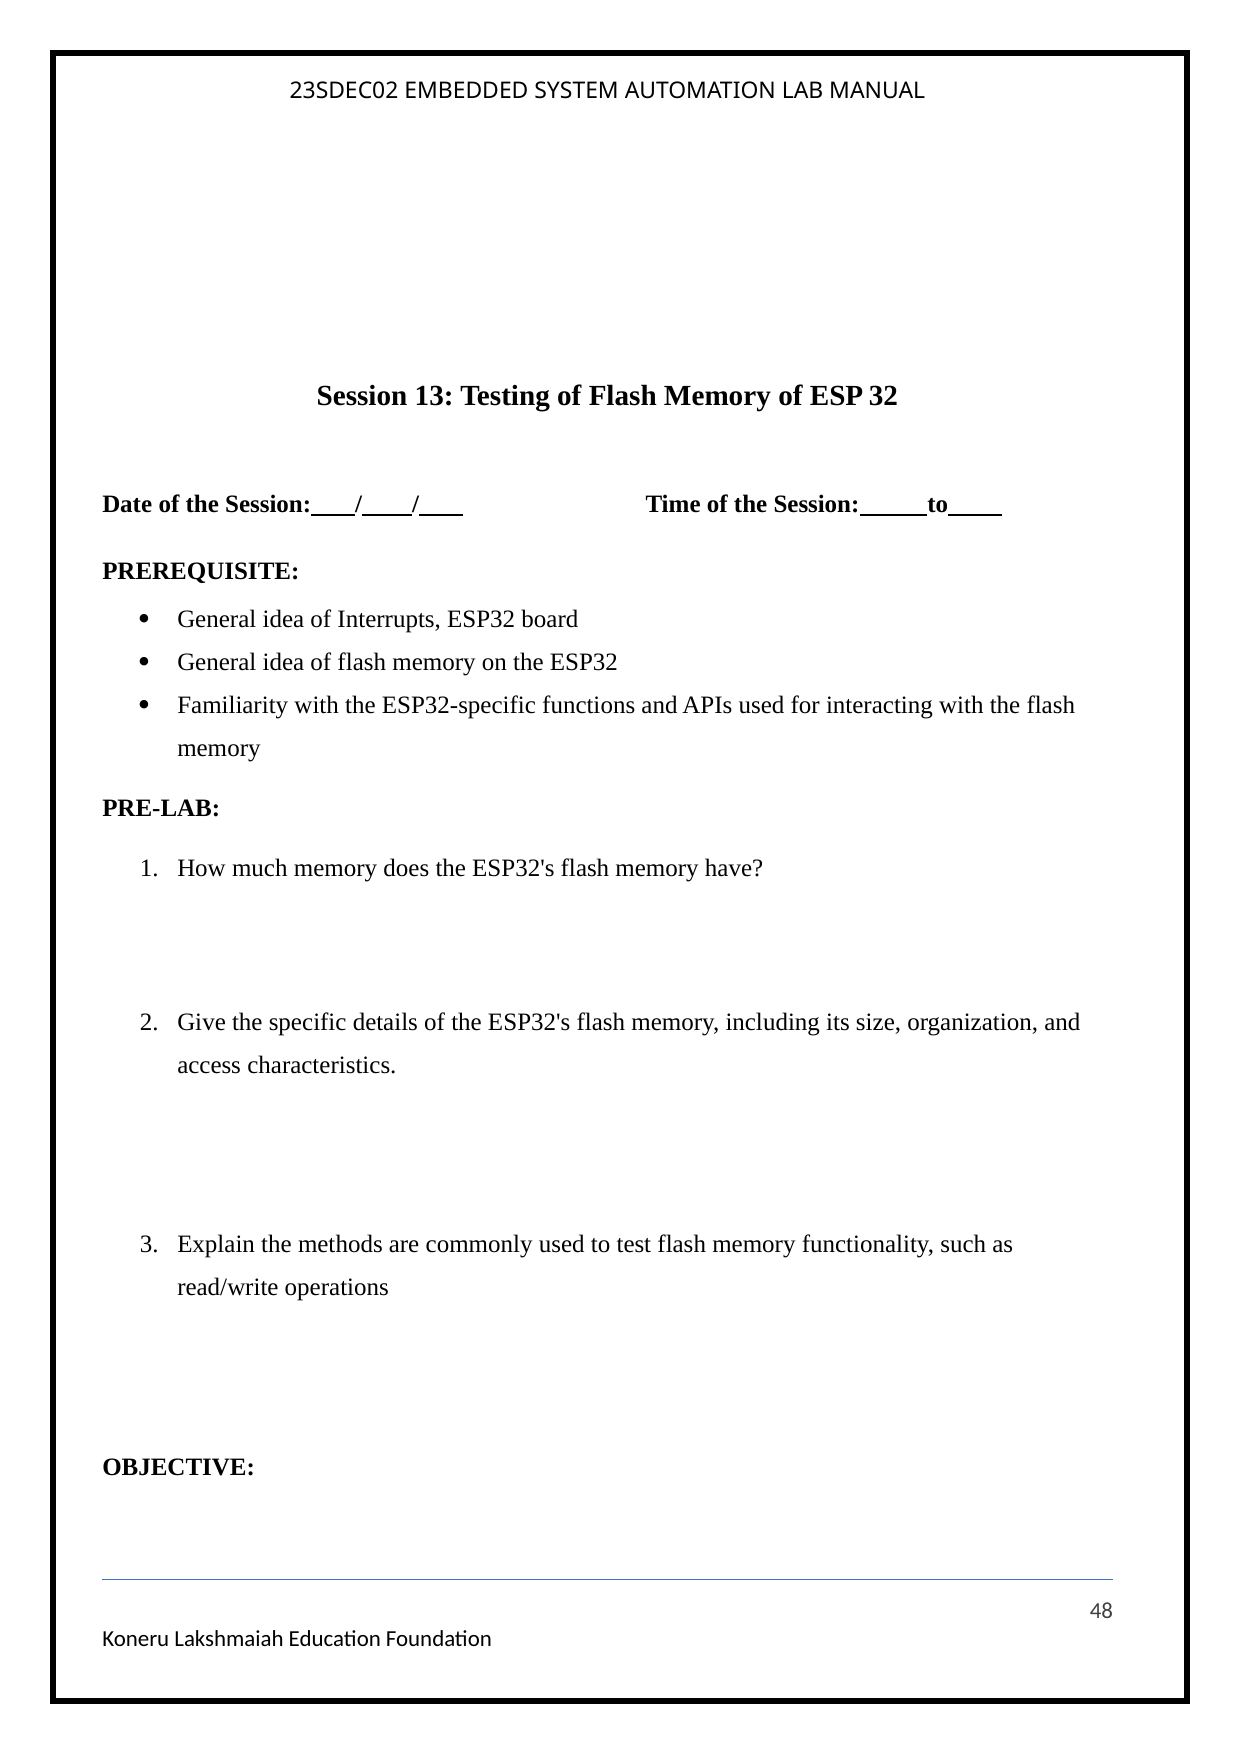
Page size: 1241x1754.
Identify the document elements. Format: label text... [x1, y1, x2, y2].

list How much memory does the ESP32's flash memory have? [139, 853, 1088, 881]
list General idea of Interrupts, ESP32 board [139, 604, 1113, 632]
list Familiarity with the ESP32-specific functions and APIs used for interacting with the flash memory [139, 690, 1113, 762]
text OBJECTIVE: [102, 1452, 1113, 1481]
list Explain the methods are commonly used to test flash memory functionality, such as read/write operations [139, 1229, 1113, 1301]
list General idea of flash memory on the ESP32 [139, 647, 1113, 676]
text Session 13: Testing of Flash Memory of ESP 32 [102, 378, 1113, 411]
text Date of the Session: / / Time of the Session: to [102, 489, 1109, 518]
text PREREQUISITE: [102, 556, 1113, 585]
list Give the specific details of the ESP32's flash memory, including its size, organization, and access characteristics. [139, 1007, 1113, 1079]
text PRE-LAB: [102, 793, 1113, 822]
